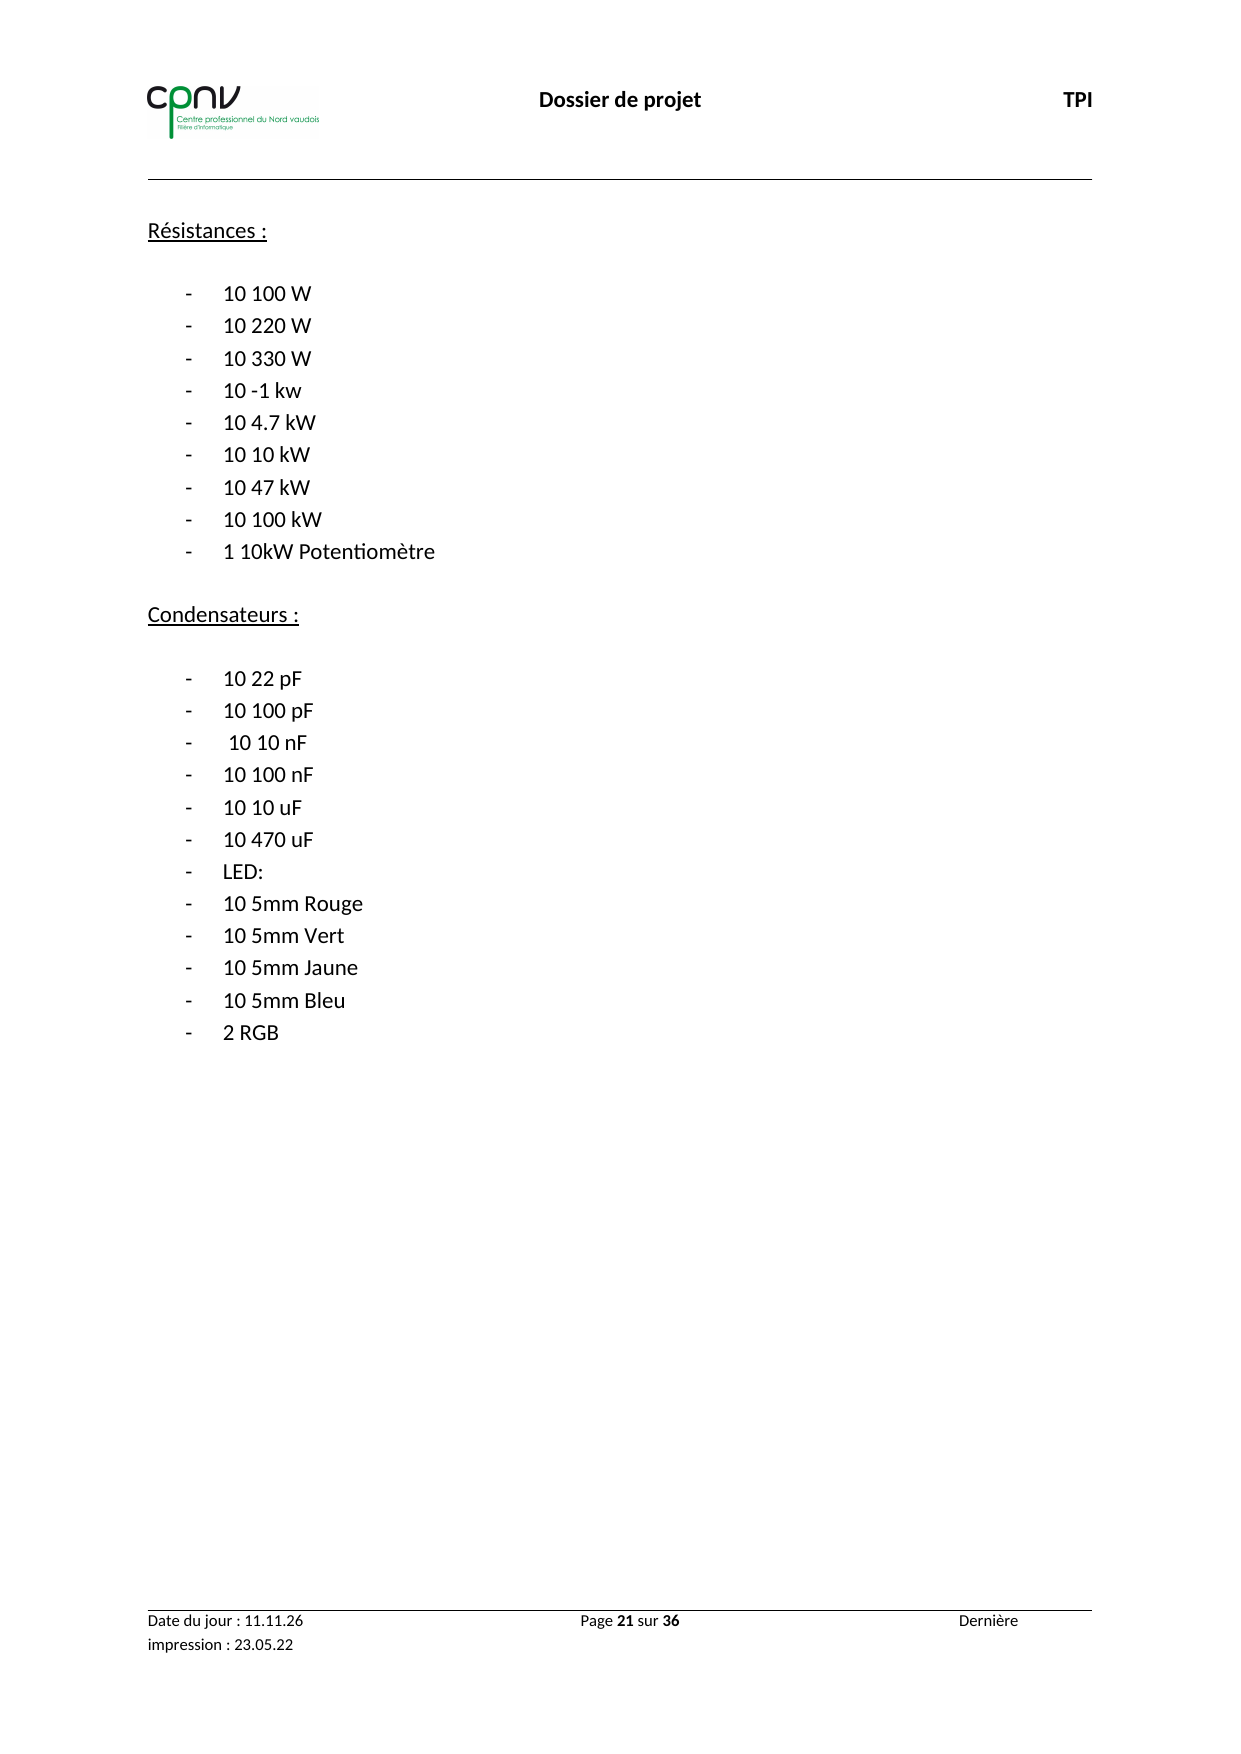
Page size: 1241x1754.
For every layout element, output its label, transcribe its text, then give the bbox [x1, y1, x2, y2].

list 10 10 nF [185, 728, 1092, 756]
list 10 100 kW [185, 505, 1092, 533]
list 10 330 W [185, 344, 1092, 372]
list 1 10kW Potentiomètre [185, 537, 1092, 565]
text Résistances : [148, 216, 1092, 244]
list 10 100 W [185, 279, 1092, 307]
list 10 47 kW [185, 473, 1092, 501]
list 10 100 nF [185, 760, 1092, 788]
list 10 5mm Bleu [185, 986, 1092, 1014]
list 10 470 uF [185, 825, 1092, 853]
list 10 5mm Vert [185, 921, 1092, 949]
list 10 4.7 kW [185, 408, 1092, 436]
list 10 100 pF [185, 696, 1092, 724]
list 2 RGB [185, 1018, 1092, 1046]
list 10 220 W [185, 312, 1092, 340]
list 10 -1 kw [185, 376, 1092, 404]
list LED: [185, 857, 1092, 885]
list 10 10 uF [185, 793, 1092, 821]
list 10 5mm Jaune [185, 953, 1092, 982]
text Condensateurs : [148, 600, 1092, 628]
list 10 10 kW [185, 440, 1092, 468]
list 10 22 pF [185, 664, 1092, 692]
picture [147, 86, 319, 139]
list 10 5mm Rouge [185, 889, 1092, 917]
